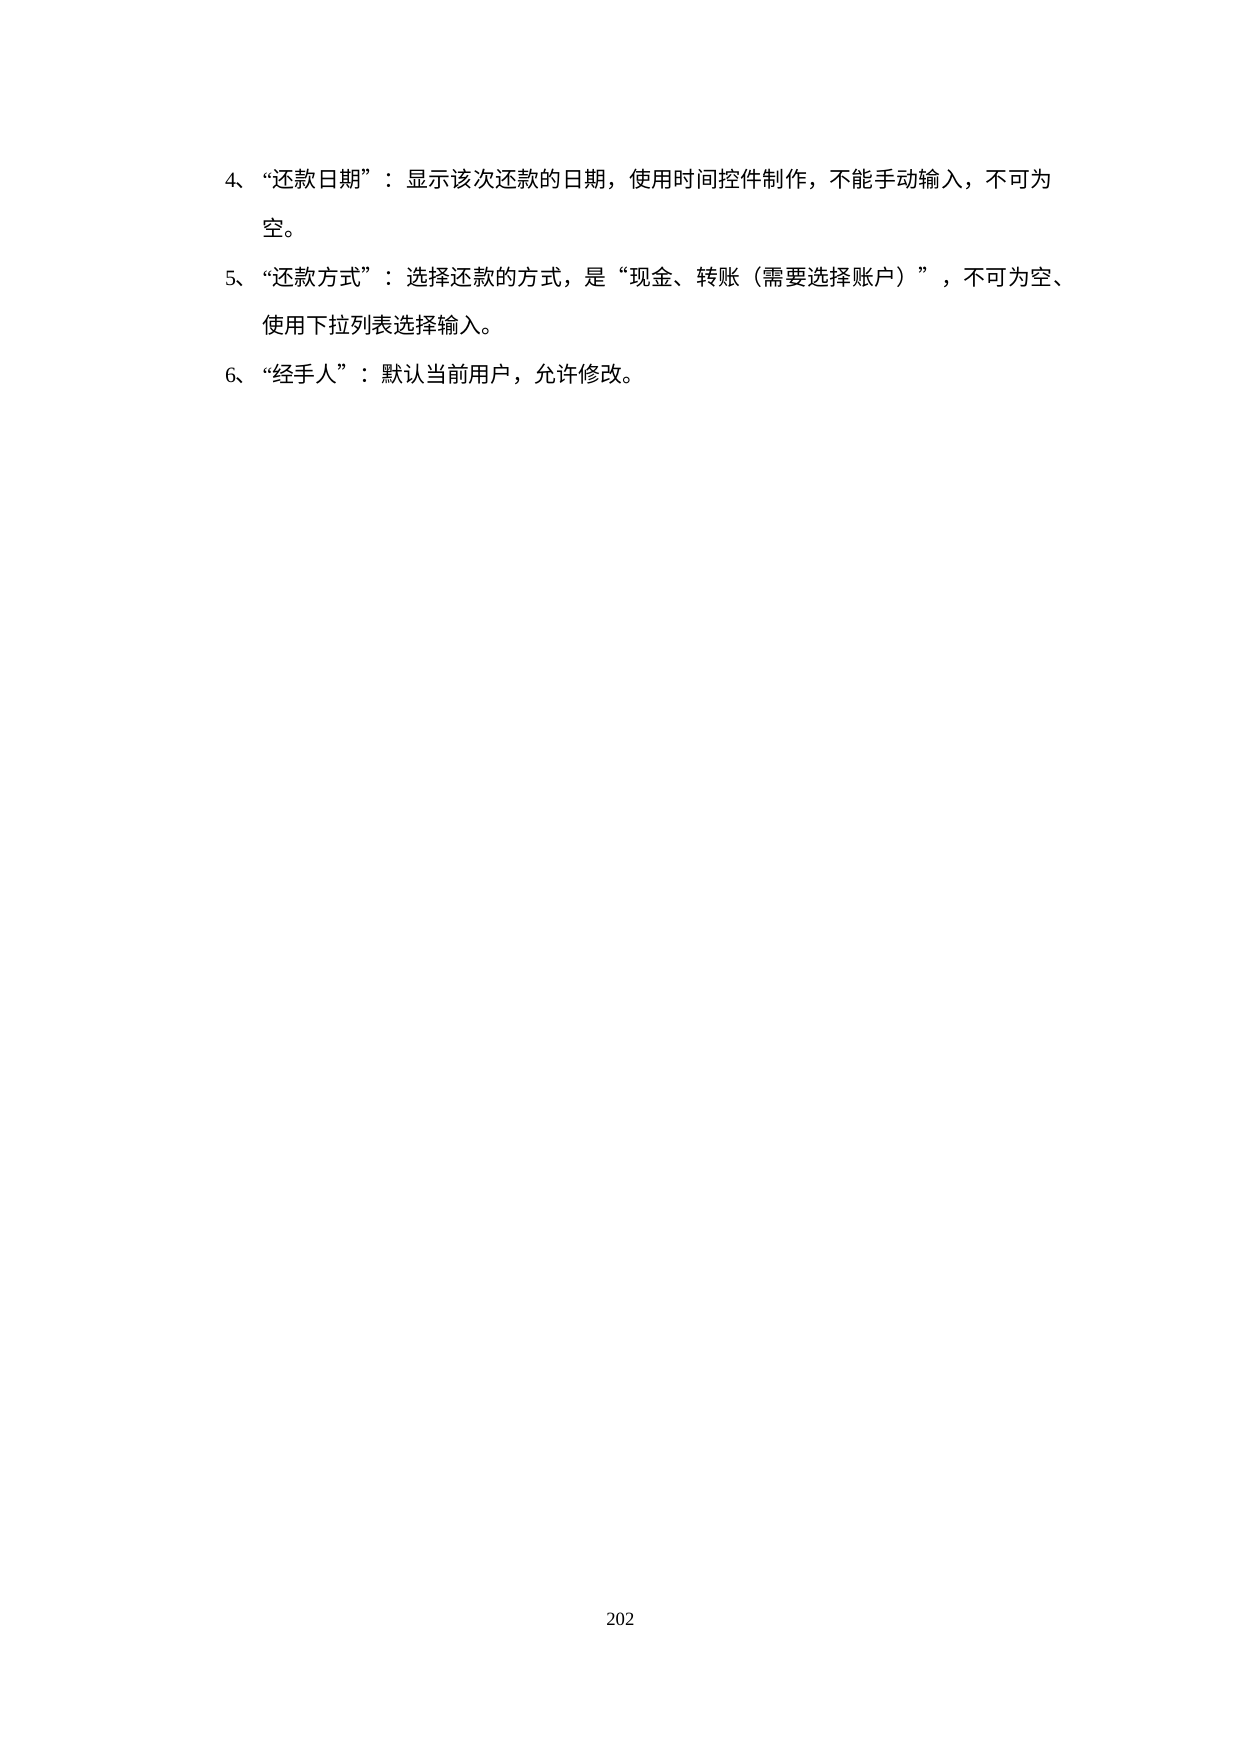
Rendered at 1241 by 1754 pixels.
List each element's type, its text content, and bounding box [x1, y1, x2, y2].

list “还款方式”：选择还款的方式，是“现金、转账（需要选择账户）”，不可为空、使用下拉列表选择输入。 [225, 259, 1053, 340]
list “还款日期”：显示该次还款的日期，使用时间控件制作，不能手动输入，不可为空。 [225, 162, 1053, 243]
list “经手人”：默认当前用户，允许修改。 [225, 356, 1053, 389]
